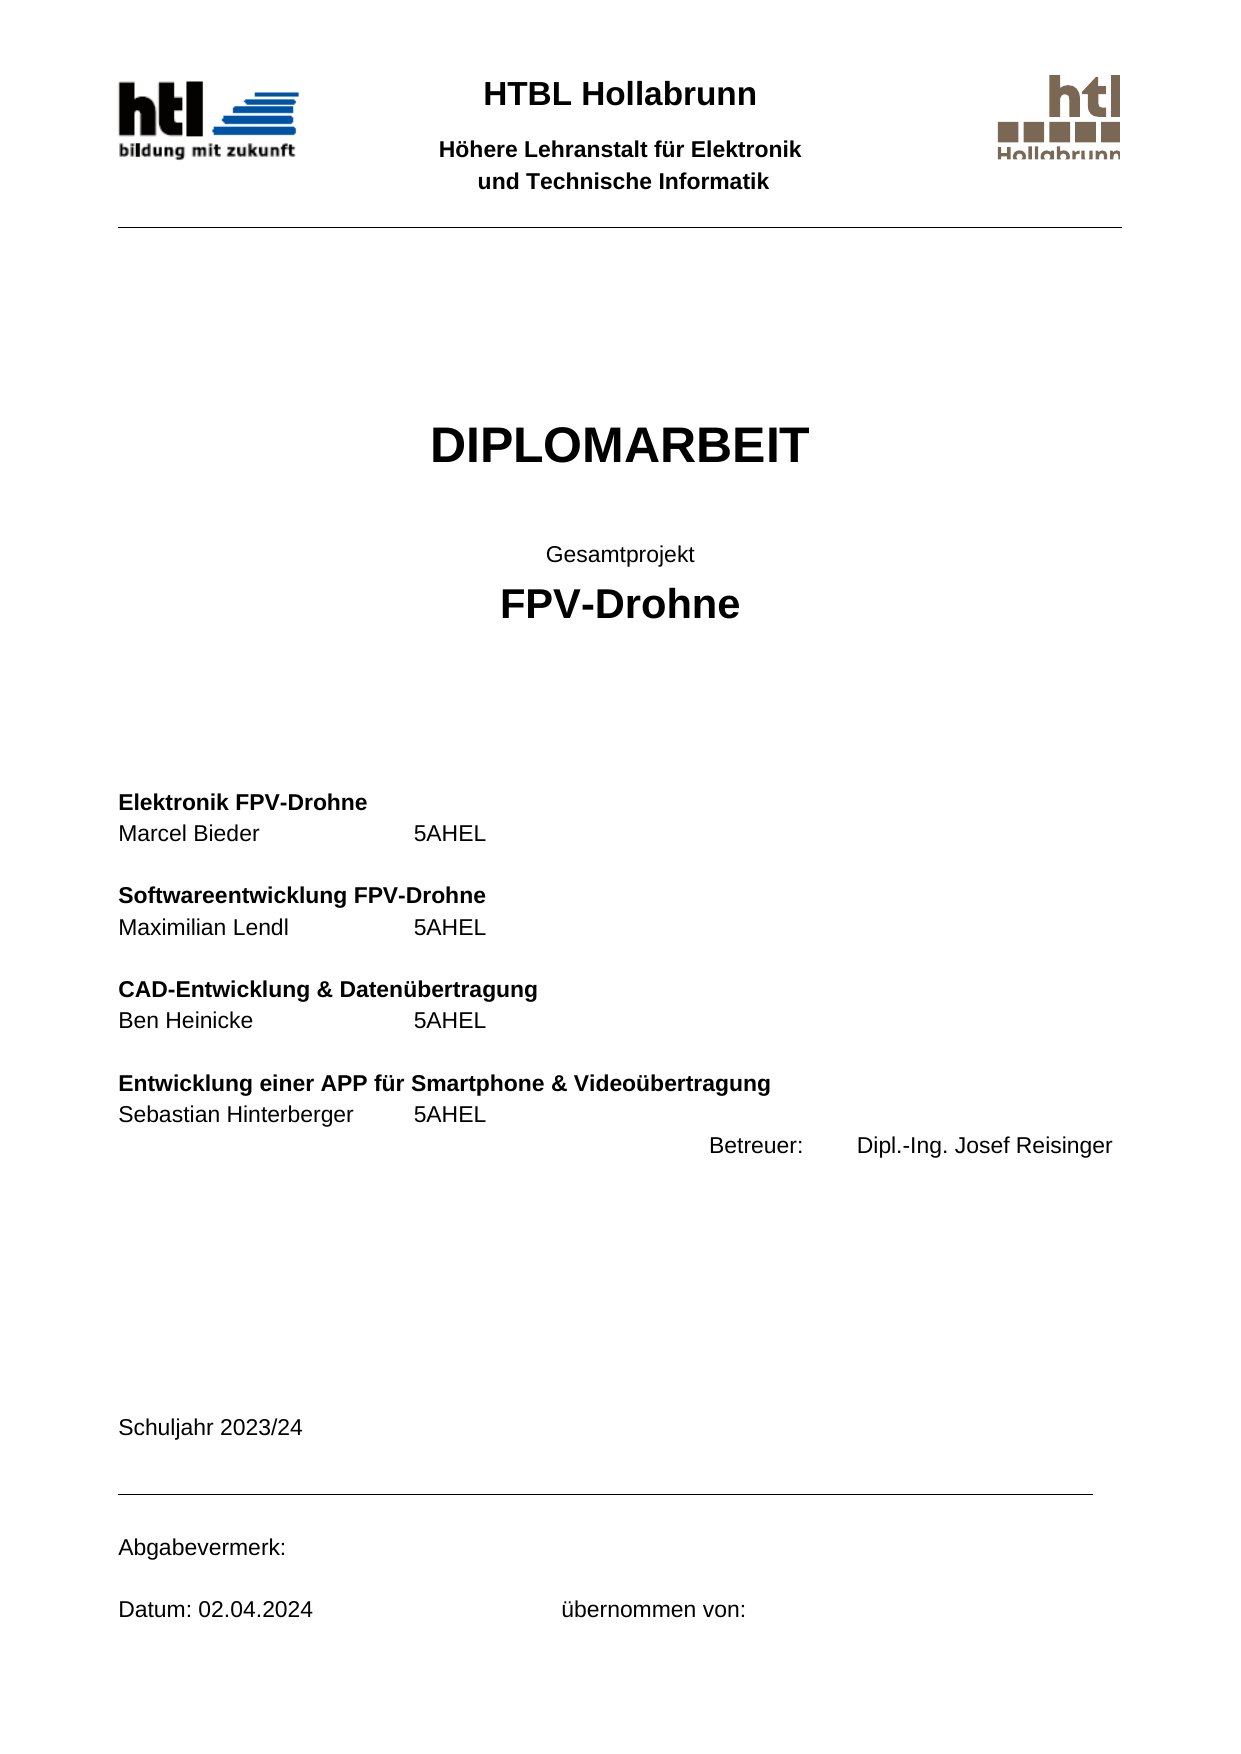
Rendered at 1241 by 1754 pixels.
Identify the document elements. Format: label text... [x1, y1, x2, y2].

text Entwicklung einer APP für Smartphone & Videoübertragung [118, 1065, 1122, 1096]
picture [110, 68, 304, 166]
text Ben Heinicke 5AHEL [118, 1002, 1122, 1034]
text FPV-Drohne [118, 579, 1122, 627]
text Elektronik FPV-Drohne [118, 784, 1122, 815]
text Softwareentwicklung FPV-Drohne [118, 877, 1122, 909]
text CAD-Entwicklung & Datenübertragung [118, 971, 1122, 1002]
text Schuljahr 2023/24 [118, 1409, 1122, 1440]
text Maximilian Lendl 5AHEL [118, 909, 1122, 940]
text Gesamtprojekt [118, 536, 1122, 567]
text DIPLOMARBEIT [118, 416, 1122, 473]
text Sebastian Hinterberger 5AHEL [118, 1096, 1122, 1127]
text Abgabevermerk: [118, 1529, 1122, 1560]
text Marcel Bieder 5AHEL [118, 815, 1122, 846]
text Betreuer: Dipl.-Ing. Josef Reisinger [635, 1127, 1122, 1159]
text Datum: 02.04.2024 übernommen von: [118, 1591, 1122, 1623]
